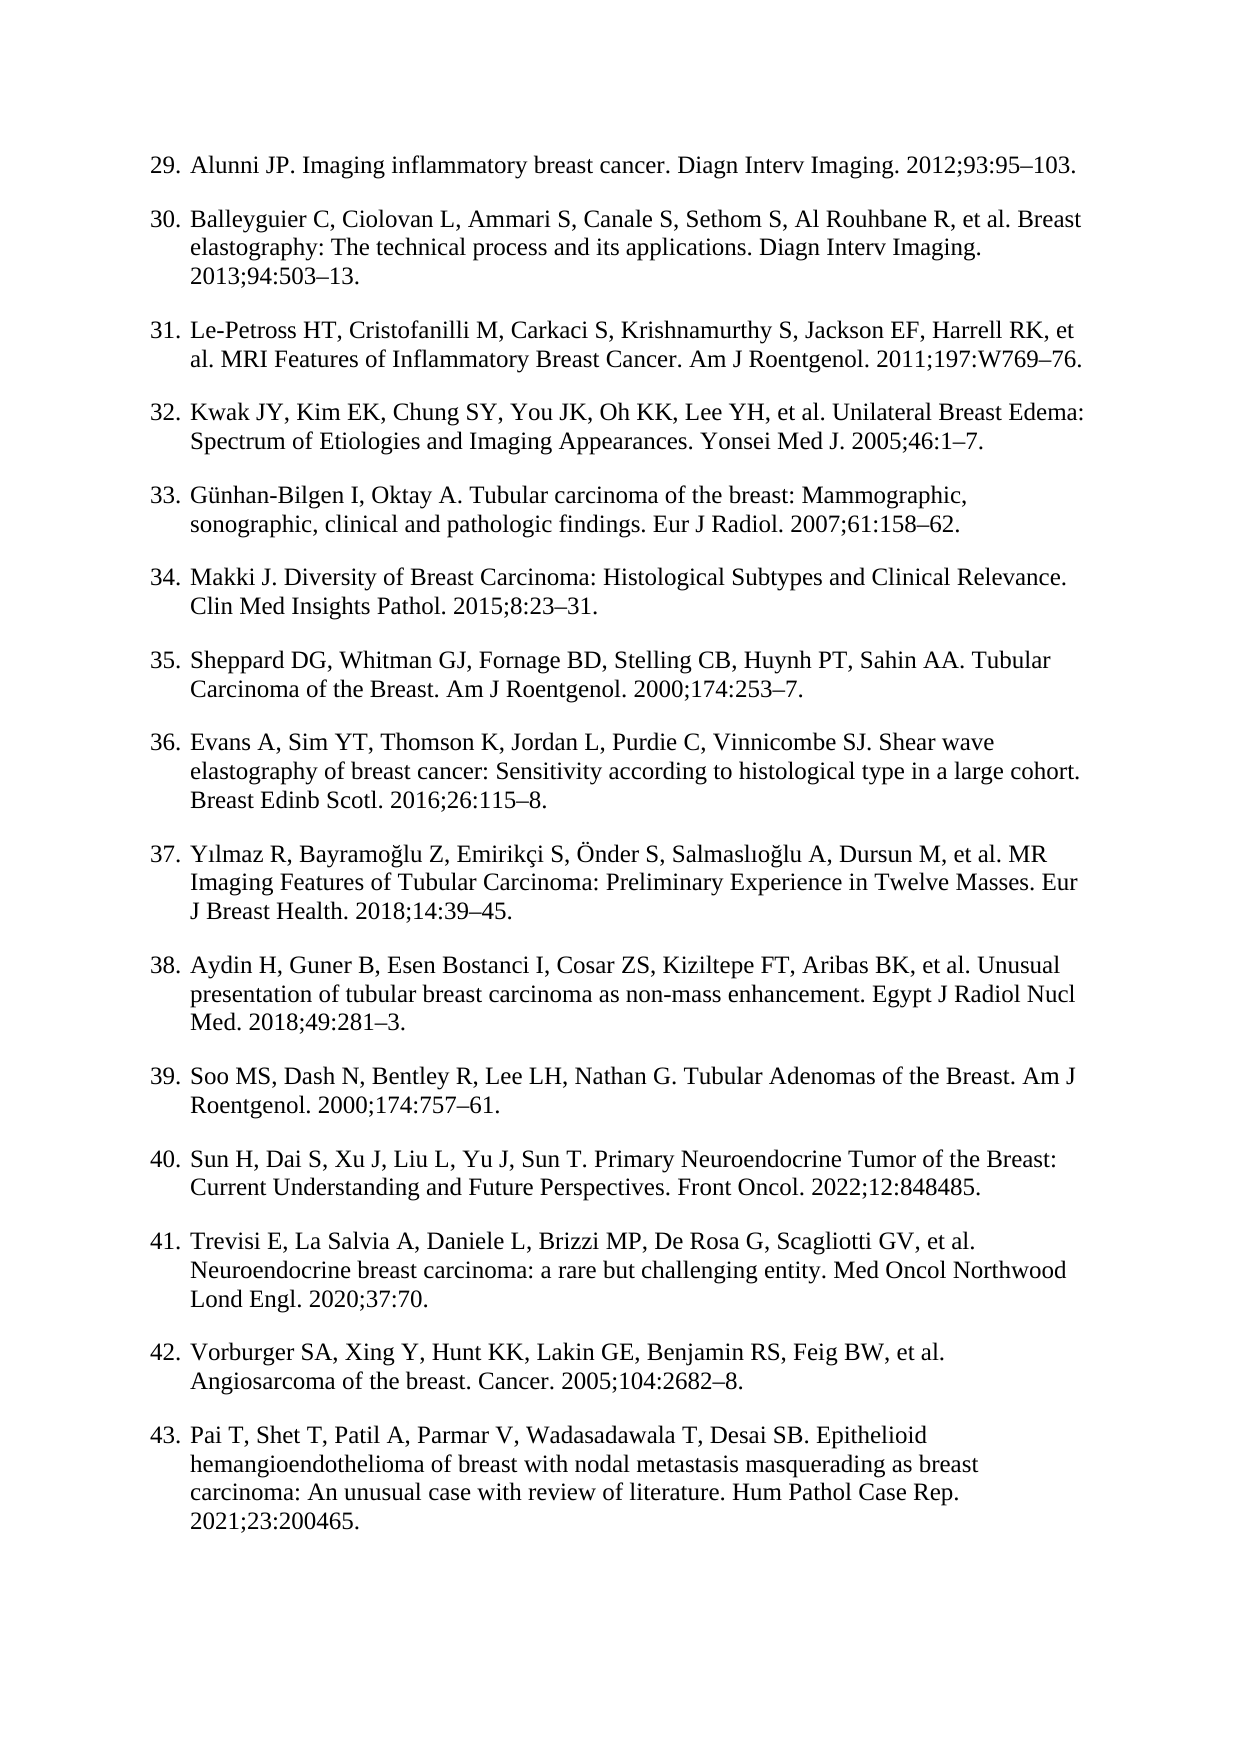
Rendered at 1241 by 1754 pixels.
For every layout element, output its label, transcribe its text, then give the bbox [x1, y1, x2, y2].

text 30. Balleyguier C, Ciolovan L, Ammari S, Canale S, Sethom S, Al Rouhbane R, et al. Breast elastography: The technical process and its applications. Diagn Interv Imaging. 2013;94:503–13. [150, 204, 1090, 290]
text 43. Pai T, Shet T, Patil A, Parmar V, Wadasadawala T, Desai SB. Epithelioid hemangioendothelioma of breast with nodal metastasis masquerading as breast carcinoma: An unusual case with review of literature. Hum Pathol Case Rep. 2021;23:200465. [150, 1420, 1090, 1535]
text 39. Soo MS, Dash N, Bentley R, Lee LH, Nathan G. Tubular Adenomas of the Breast. Am J Roentgenol. 2000;174:757–61. [150, 1061, 1090, 1119]
text 42. Vorburger SA, Xing Y, Hunt KK, Lakin GE, Benjamin RS, Feig BW, et al. Angiosarcoma of the breast. Cancer. 2005;104:2682–8. [150, 1337, 1090, 1395]
text 36. Evans A, Sim YT, Thomson K, Jordan L, Purdie C, Vinnicombe SJ. Shear wave elastography of breast cancer: Sensitivity according to histological type in a large cohort. Breast Edinb Scotl. 2016;26:115–8. [150, 727, 1090, 814]
text 35. Sheppard DG, Whitman GJ, Fornage BD, Stelling CB, Huynh PT, Sahin AA. Tubular Carcinoma of the Breast. Am J Roentgenol. 2000;174:253–7. [150, 645, 1090, 702]
text 33. Günhan-Bilgen I, Oktay A. Tubular carcinoma of the breast: Mammographic, sonographic, clinical and pathologic findings. Eur J Radiol. 2007;61:158–62. [150, 480, 1090, 537]
text 37. Yılmaz R, Bayramoğlu Z, Emirikçi S, Önder S, Salmaslıoğlu A, Dursun M, et al. MR Imaging Features of Tubular Carcinoma: Preliminary Experience in Twelve Masses. Eur J Breast Health. 2018;14:39–45. [150, 839, 1090, 925]
text 38. Aydin H, Guner B, Esen Bostanci I, Cosar ZS, Kiziltepe FT, Aribas BK, et al. Unusual presentation of tubular breast carcinoma as non-mass enhancement. Egypt J Radiol Nucl Med. 2018;49:281–3. [150, 950, 1090, 1036]
text 41. Trevisi E, La Salvia A, Daniele L, Brizzi MP, De Rosa G, Scagliotti GV, et al. Neuroendocrine breast carcinoma: a rare but challenging entity. Med Oncol Northwood Lond Engl. 2020;37:70. [150, 1226, 1090, 1312]
text 34. Makki J. Diversity of Breast Carcinoma: Histological Subtypes and Clinical Relevance. Clin Med Insights Pathol. 2015;8:23–31. [150, 562, 1090, 620]
text 40. Sun H, Dai S, Xu J, Liu L, Yu J, Sun T. Primary Neuroendocrine Tumor of the Breast: Current Understanding and Future Perspectives. Front Oncol. 2022;12:848485. [150, 1144, 1090, 1201]
text 32. Kwak JY, Kim EK, Chung SY, You JK, Oh KK, Lee YH, et al. Unilateral Breast Edema: Spectrum of Etiologies and Imaging Appearances. Yonsei Med J. 2005;46:1–7. [150, 397, 1090, 455]
text 31. Le-Petross HT, Cristofanilli M, Carkaci S, Krishnamurthy S, Jackson EF, Harrell RK, et al. MRI Features of Inflammatory Breast Cancer. Am J Roentgenol. 2011;197:W769–76. [150, 315, 1090, 372]
text 29. Alunni JP. Imaging inflammatory breast cancer. Diagn Interv Imaging. 2012;93:95–103. [150, 150, 1090, 179]
